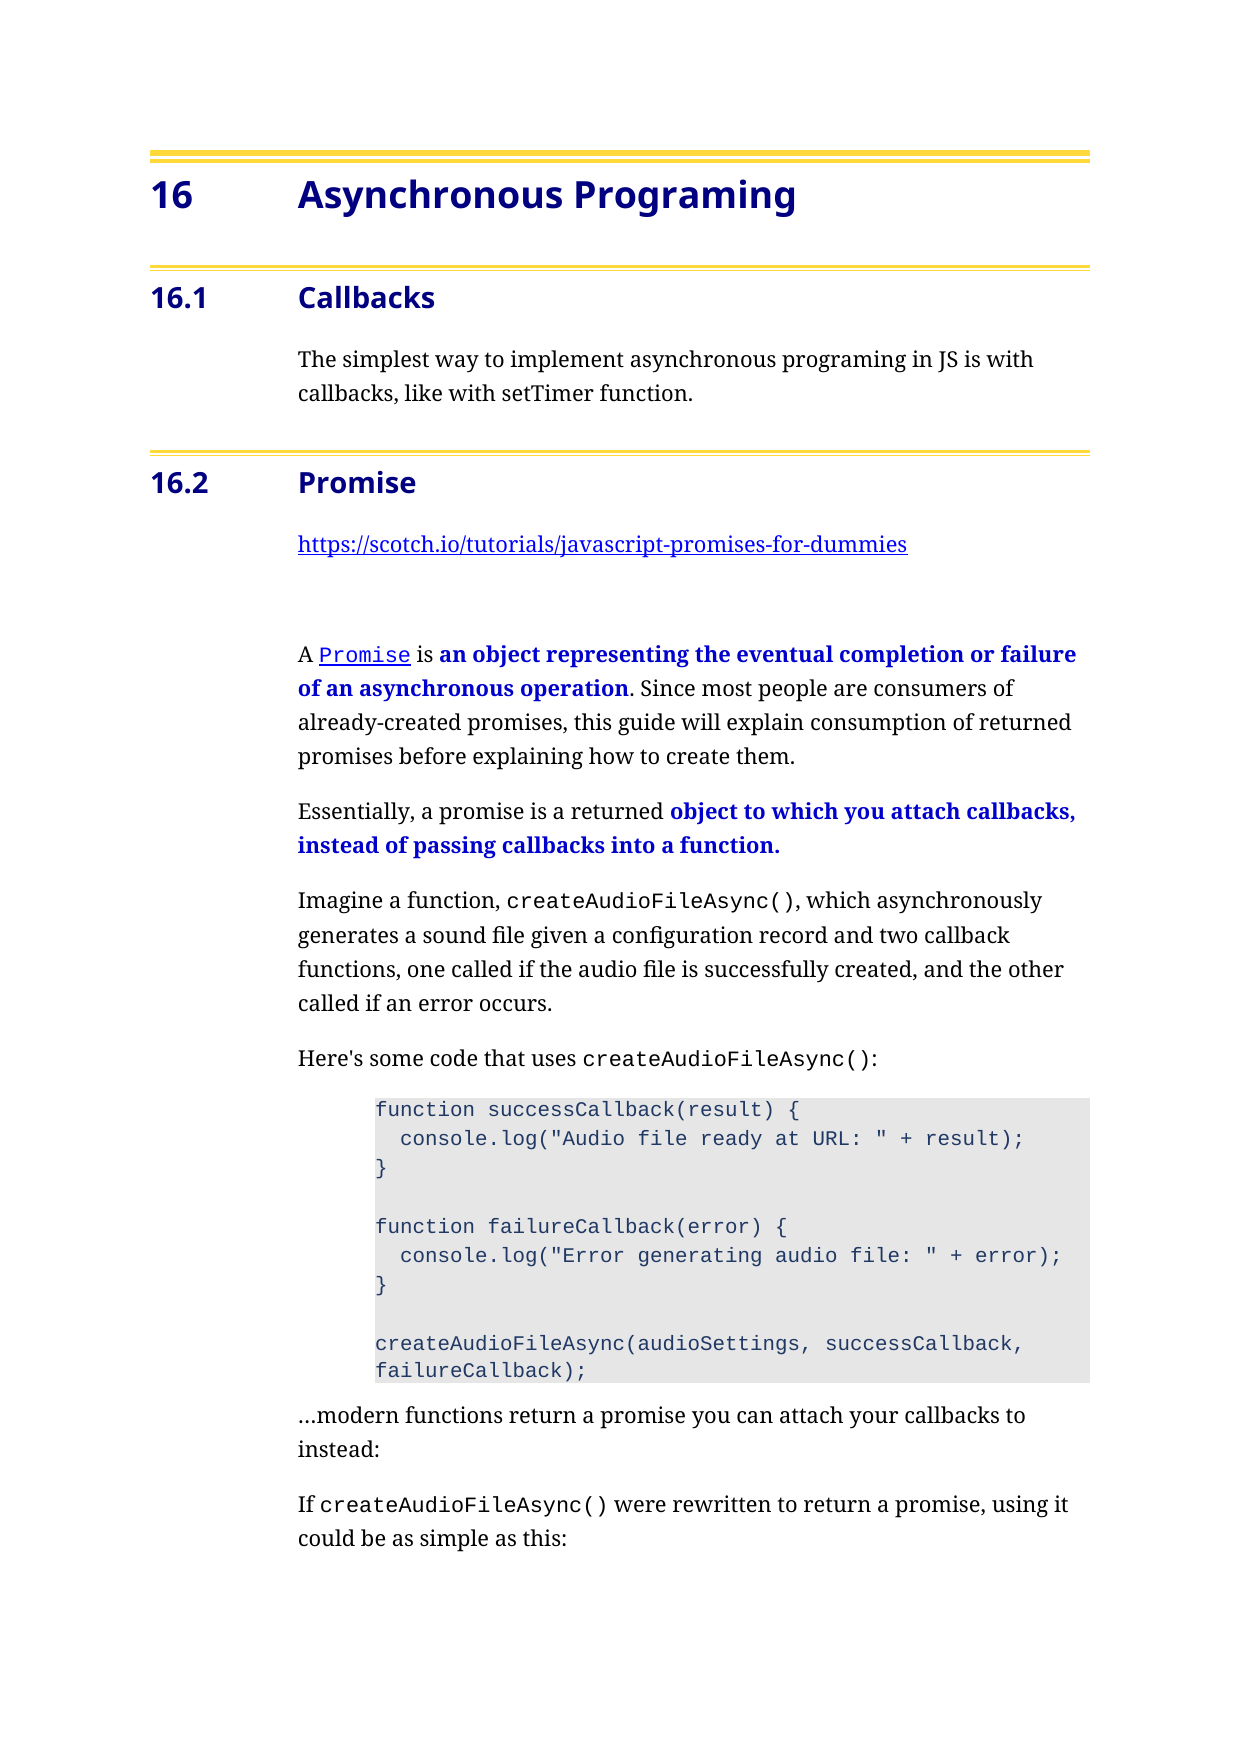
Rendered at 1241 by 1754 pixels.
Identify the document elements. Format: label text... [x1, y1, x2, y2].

text If createAudioFileAsync() were rewritten to return a promise, using it could be as simple as this: [298, 1489, 1090, 1553]
text } [375, 1157, 1090, 1181]
text console.log("Error generating audio file: " + error); [375, 1245, 1090, 1268]
subtitle Asynchronous Programing [150, 163, 1090, 220]
text Essentially, a promise is a returned object to which you attach callbacks, instead of passing callbacks into a function. [298, 796, 1090, 860]
text console.log("Audio file ready at URL: " + result); [375, 1128, 1090, 1151]
text The simplest way to implement asynchronous programing in JS is with callbacks, like with setTimer function. [298, 344, 1090, 408]
text https://scotch.io/tutorials/javascript-promises-for-dummies [298, 529, 1090, 558]
text Here's some code that uses createAudioFileAsync(): [298, 1043, 1090, 1073]
text } [375, 1274, 1090, 1298]
text function successCallback(result) { [375, 1098, 1090, 1122]
text createAudioFileAsync(audioSettings, successCallback, failureCallback); [375, 1333, 1090, 1383]
subtitle Callbacks [150, 271, 1090, 317]
text …modern functions return a promise you can attach your callbacks to instead: [298, 1399, 1090, 1463]
text A Promise is an object representing the eventual completion or failure of an asynchronous operation. Since most people are consumers of already-created promises, this guide will explain consumption of returned promises before explaining how to create them. [298, 639, 1090, 771]
subtitle Promise [150, 456, 1090, 502]
text Imagine a function, createAudioFileAsync(), which asynchronously generates a sound file given a configuration record and two callback functions, one called if the audio file is successfully created, and the other called if an error occurs. [298, 886, 1090, 1018]
text function failureCallback(error) { [375, 1216, 1090, 1239]
